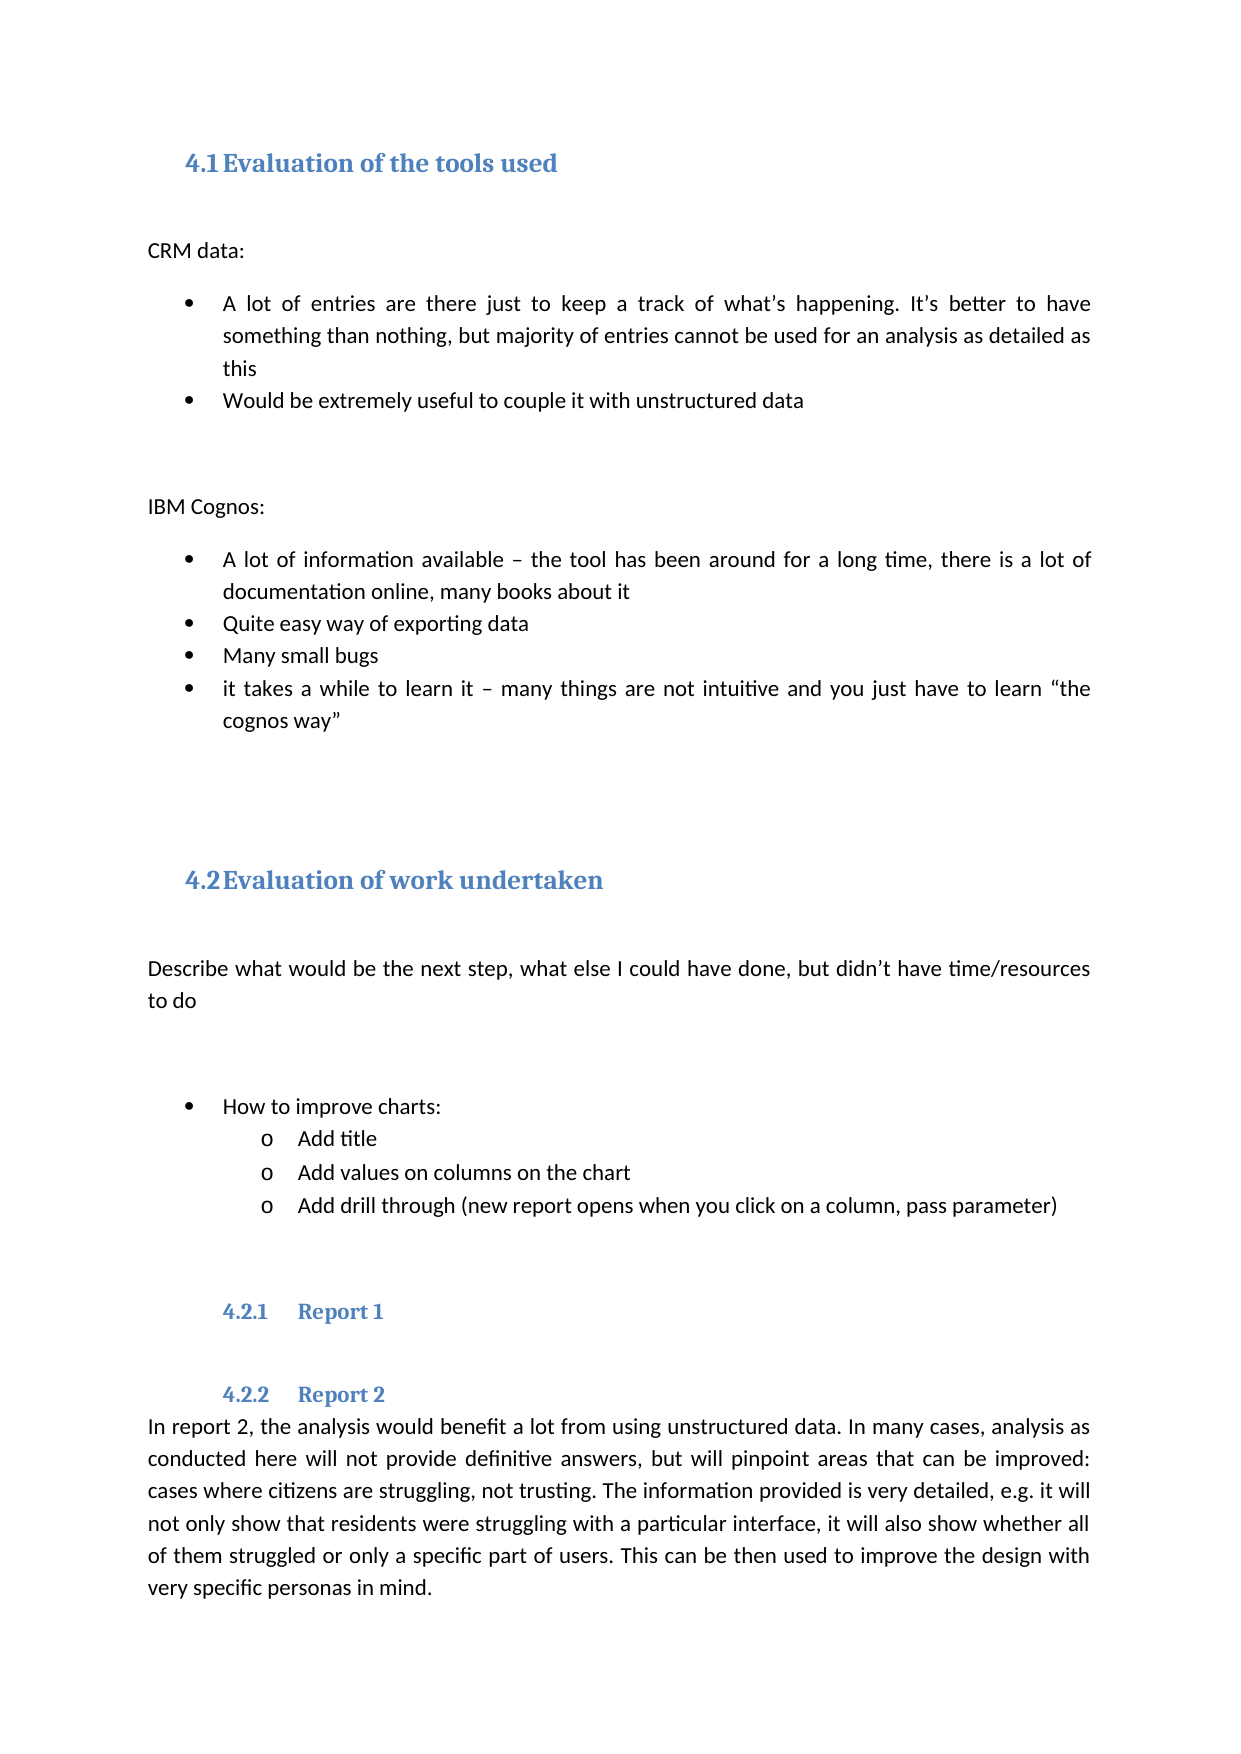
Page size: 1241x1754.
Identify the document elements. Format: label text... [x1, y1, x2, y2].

list Add values on columns on the chart [260, 1158, 1093, 1187]
subtitle Report 1 [223, 1299, 1093, 1325]
text CRM data: [148, 236, 1093, 264]
list Would be extremely useful to couple it with unstructured data [185, 386, 1093, 414]
text In report 2, the analysis would benefit a lot from using unstructured data. In many cases, analysis as conducted here will not provide definitive answers, but will pinpoint areas that can be improved: cases where citizens are struggling, not trusting. The information provided is very detailed, e.g. it will not only show that residents were struggling with a particular interface, it will also show whether all of them struggled or only a specific part of users. This can be then used to improve the design with very specific personas in mind. [148, 1412, 1093, 1601]
text IBM Cognos: [148, 492, 1093, 520]
list Add title [260, 1124, 1093, 1153]
list Many small bugs [185, 642, 1093, 669]
list Add drill through (new report opens when you click on a column, pass parameter) [260, 1191, 1093, 1220]
subtitle Evaluation of work undertaken [185, 865, 1093, 896]
subtitle Report 2 [223, 1382, 1093, 1408]
text Describe what would be the next step, what else I could have done, but didn’t have time/resources to do [148, 954, 1093, 1014]
list A lot of information available – the tool has been around for a long time, there is a lot of documentation online, many books about it [185, 545, 1093, 605]
list Quite easy way of exporting data [185, 609, 1093, 637]
list A lot of entries are there just to keep a track of what’s happening. It’s better to have something than nothing, but majority of entries cannot be used for an analysis as detailed as this [185, 289, 1093, 382]
list it takes a while to learn it – many things are not intuitive and you just have to learn “the cognos way” [185, 674, 1093, 734]
list How to improve charts: [185, 1092, 1093, 1120]
subtitle Evaluation of the tools used [185, 148, 1093, 179]
